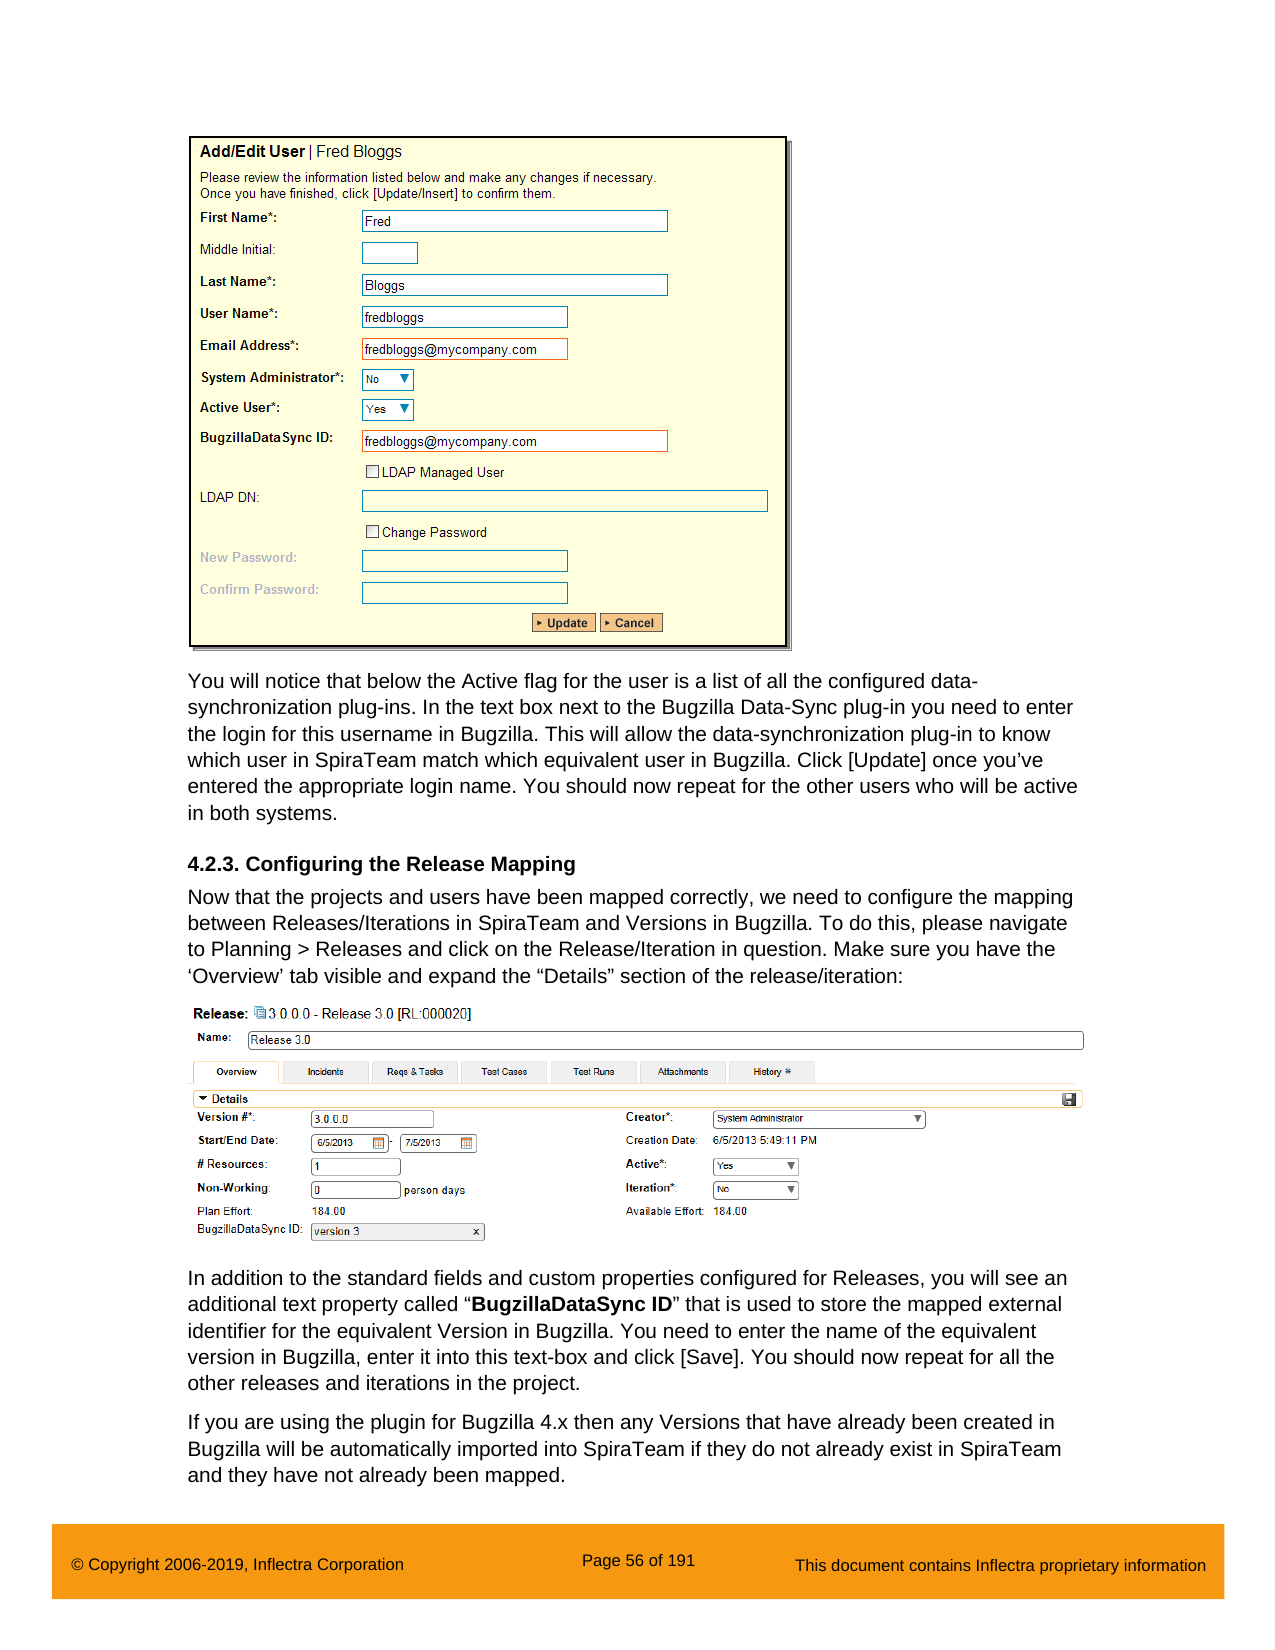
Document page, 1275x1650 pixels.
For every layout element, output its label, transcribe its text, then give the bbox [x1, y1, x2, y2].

text Now that the projects and users have been mapped correctly, we need to configure the mapping between Releases/Iterations in SpiraTeam and Versions in Bugzilla. To do this, please navigate to Planning > Releases and click on the Release/Iteration in question. Make sure you have the ‘Overview’ tab visible and expand the “Details” section of the release/iteration: [187, 884, 1087, 987]
text You will notice that below the Active flag for the user is a list of all the configured data-synchronization plug-ins. In the text box next to the Bugzilla Data-Sync plug-in you need to enter the login for this username in Bugzilla. This will allow the data-synchronization plug-in to know which user in SpiraTeam match which equivalent user in Bugzilla. Click [Update] once you’ve entered the appropriate login name. You should now repeat for the other users who will be active in both systems. [187, 669, 1087, 824]
text If you are using the plugin for Bugzilla 4.x then any Versions that have already been created in Bugzilla will be automatically imported into SpiraTeam if they do not already exist in SpiraTeam and they have not already been mapped. [187, 1410, 1087, 1487]
subtitle 4.2.3. Configuring the Release Mapping [187, 852, 1087, 876]
picture [191, 138, 785, 645]
text In addition to the standard fields and custom properties configured for Releases, you will see an additional text property called “BugzillaDataSync ID” that is used to store the mapped external identifier for the equivalent Version in Bugzilla. You need to enter the name of the equivalent version in Bugzilla, enter it into this text-box and click [Save]. You should now repeat for all the other releases and iterations in the project. [187, 1266, 1087, 1395]
picture [187, 1002, 1088, 1251]
